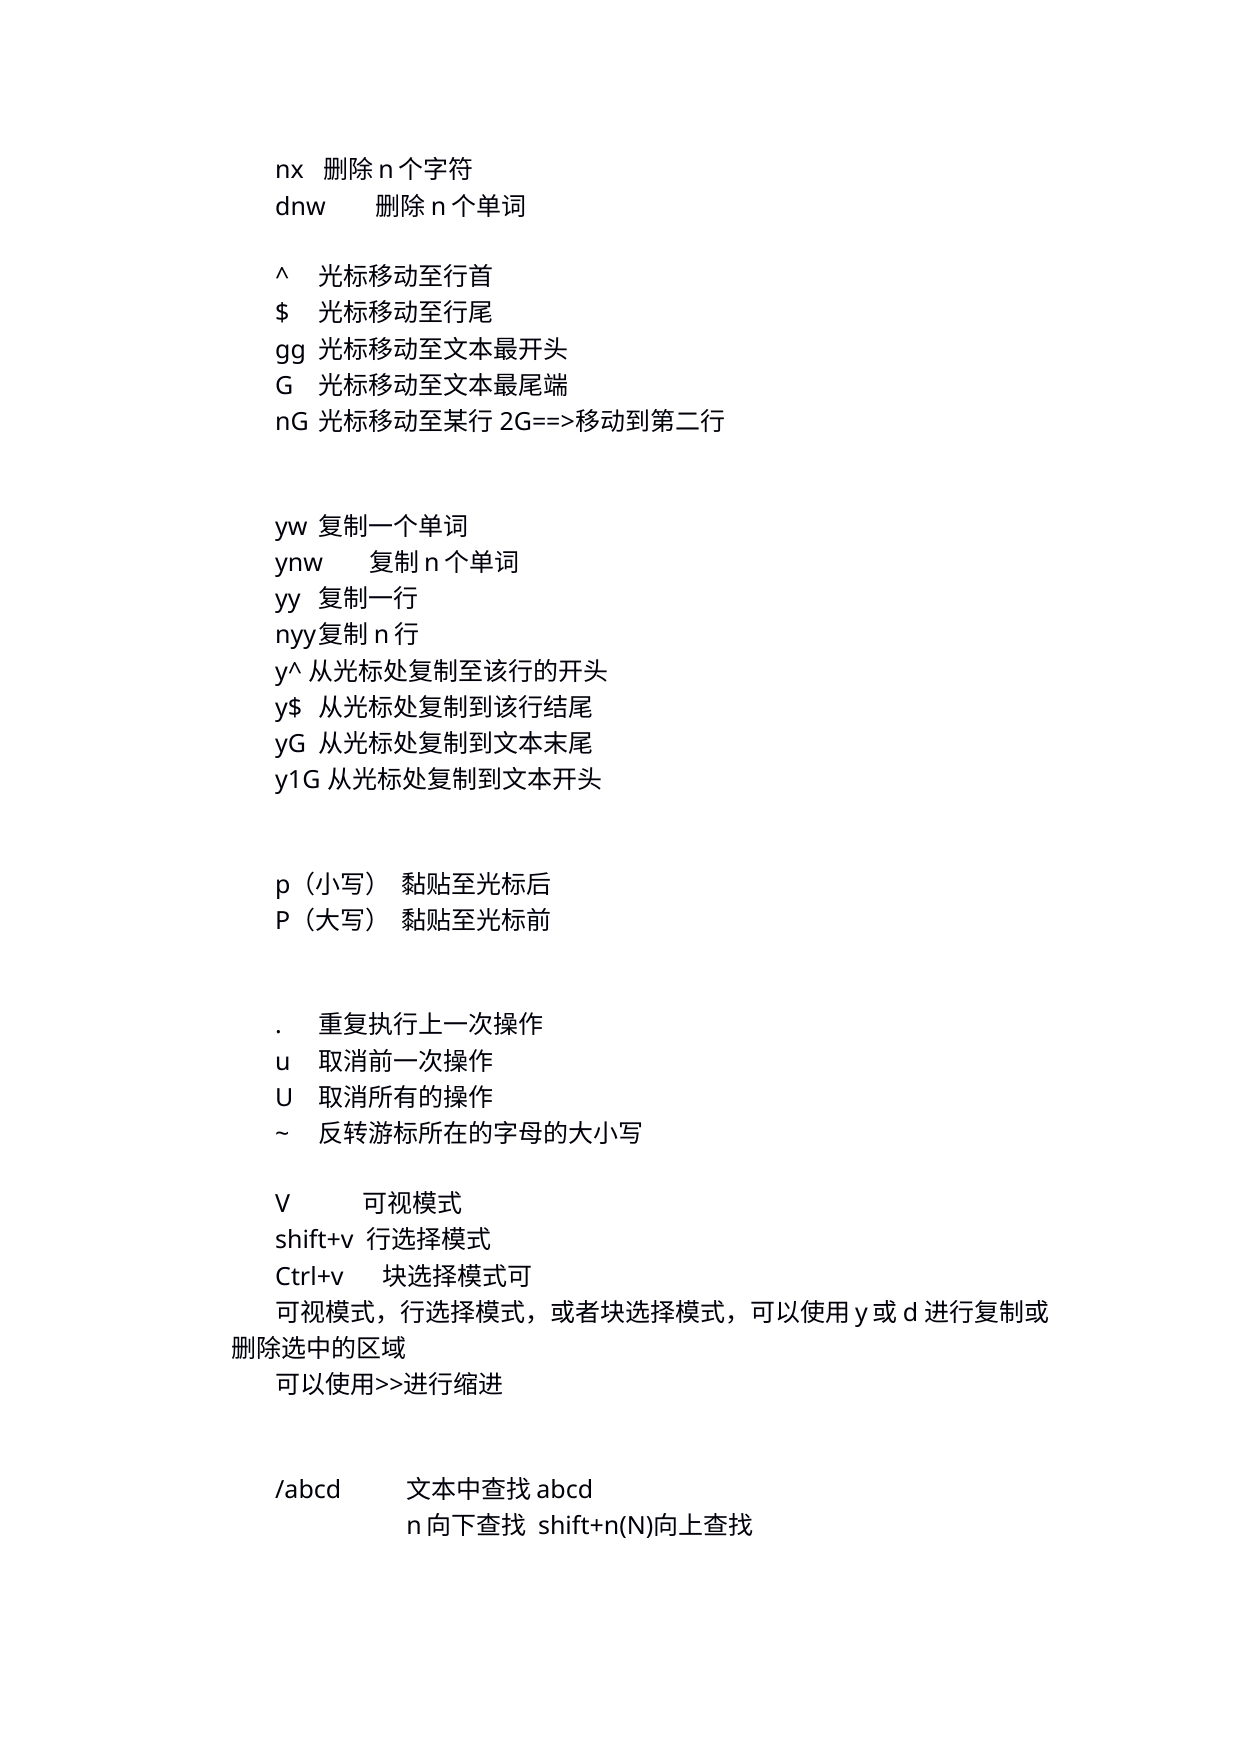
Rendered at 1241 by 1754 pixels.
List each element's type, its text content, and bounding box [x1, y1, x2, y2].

list gg 光标移动至文本最开头 [231, 329, 1053, 365]
list dnw 删除n个单词 [231, 186, 1053, 222]
list nx 删除n个字符 [231, 150, 1053, 186]
list U 取消所有的操作 [231, 1077, 1053, 1113]
list Ctrl+v 块选择模式可 [231, 1256, 1053, 1292]
list ~ 反转游标所在的字母的大小写 [231, 1113, 1053, 1150]
list y^ 从光标处复制至该行的开头 [231, 651, 1053, 687]
list y$ 从光标处复制到该行结尾 [231, 687, 1053, 723]
list $ 光标移动至行尾 [231, 293, 1053, 329]
list u 取消前一次操作 [231, 1041, 1053, 1077]
list 可以使用>>进行缩进 [231, 1365, 1053, 1401]
list yG 从光标处复制到文本末尾 [231, 723, 1053, 760]
list nyy 复制n行 [231, 615, 1053, 651]
list ^ 光标移动至行首 [231, 257, 1053, 293]
list G 光标移动至文本最尾端 [231, 365, 1053, 402]
list y1G 从光标处复制到文本开头 [231, 760, 1053, 796]
list shift+v 行选择模式 [231, 1220, 1053, 1256]
list /abcd 文本中查找abcd [231, 1469, 1053, 1506]
list nG 光标移动至某行 2G==>移动到第二行 [231, 402, 1053, 438]
list 可视模式，行选择模式，或者块选择模式，可以使用y或d 进行复制或删除选中的区域 [231, 1292, 1053, 1365]
list P（大写） 黏贴至光标前 [231, 900, 1053, 937]
list n向下查找 shift+n(N)向上查找 [362, 1506, 1053, 1542]
list . 重复执行上一次操作 [231, 1005, 1053, 1041]
list yw 复制一个单词 [231, 506, 1053, 542]
list yy 复制一行 [231, 578, 1053, 615]
list V 可视模式 [231, 1184, 1053, 1220]
list p（小写） 黏贴至光标后 [231, 864, 1053, 900]
list ynw 复制n个单词 [231, 542, 1053, 578]
